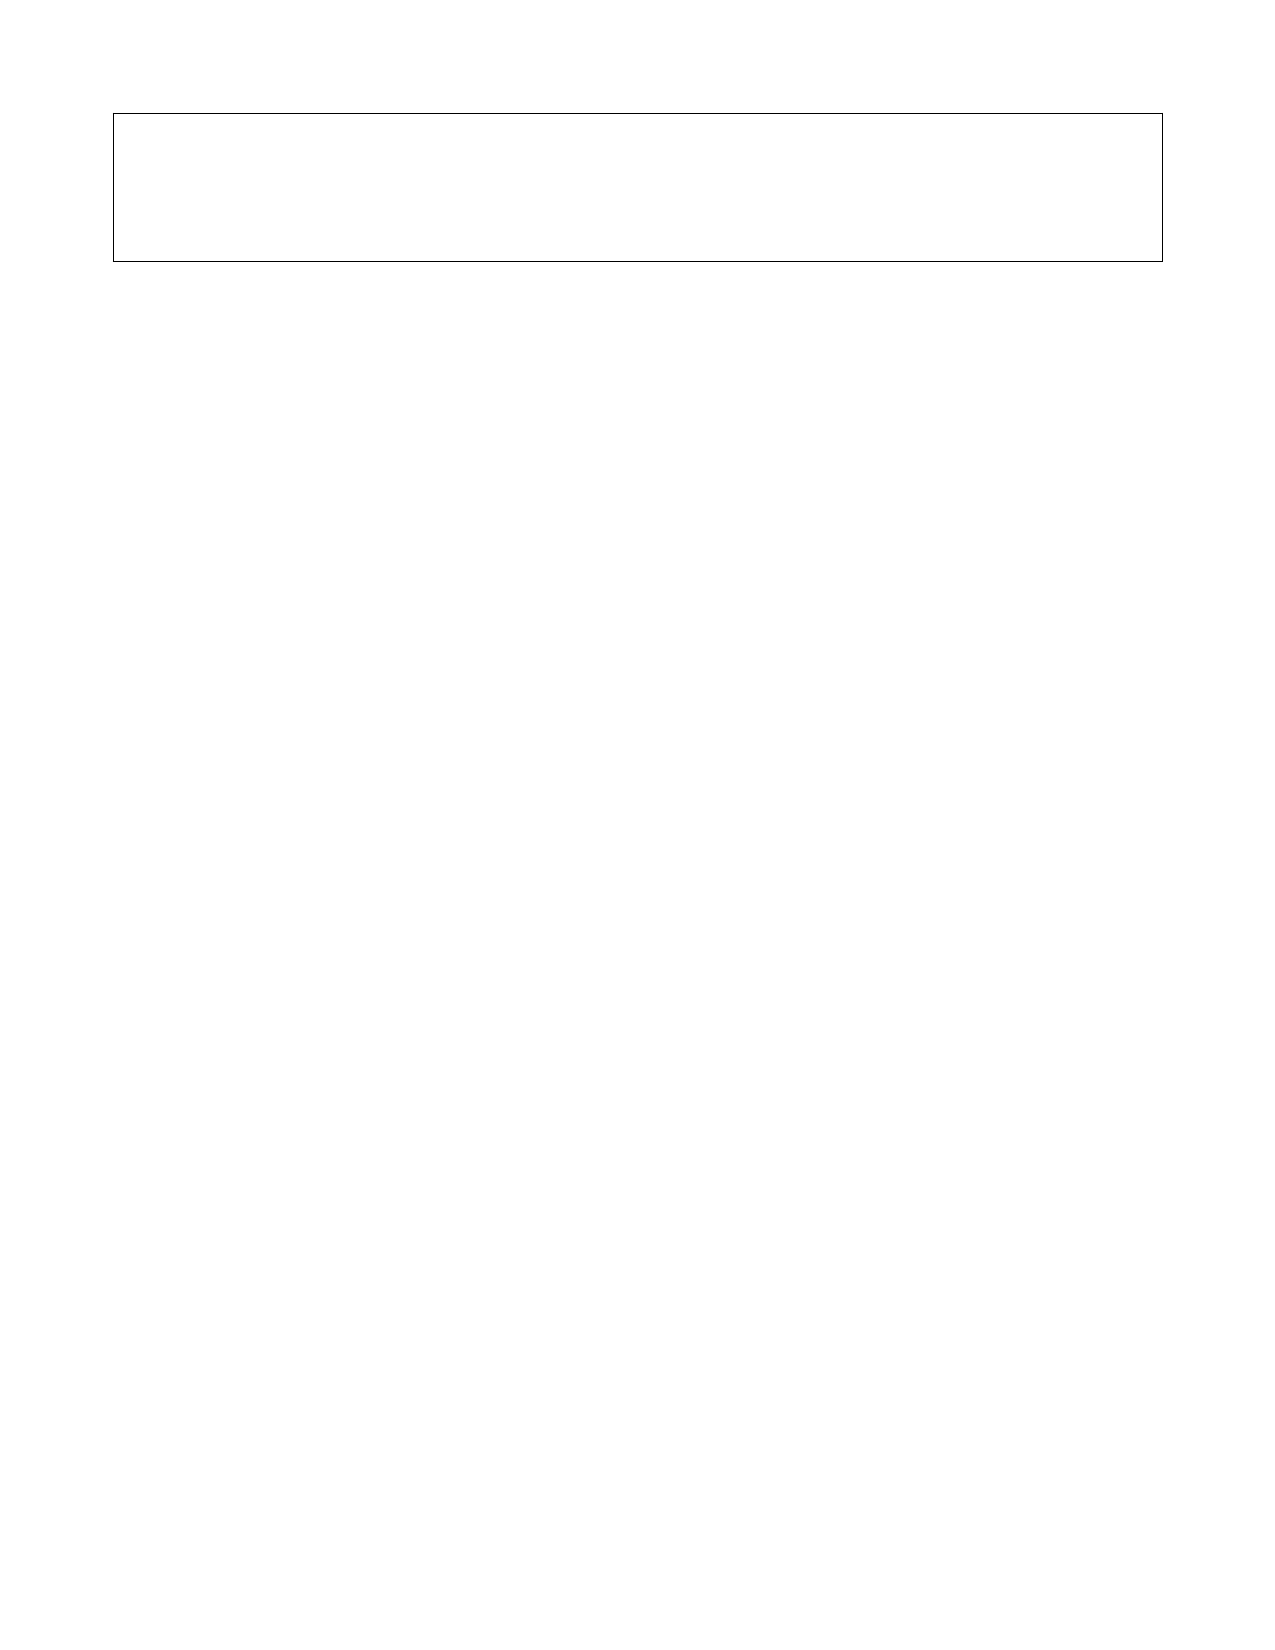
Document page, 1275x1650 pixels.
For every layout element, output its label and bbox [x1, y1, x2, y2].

table_cell [114, 114, 1162, 261]
